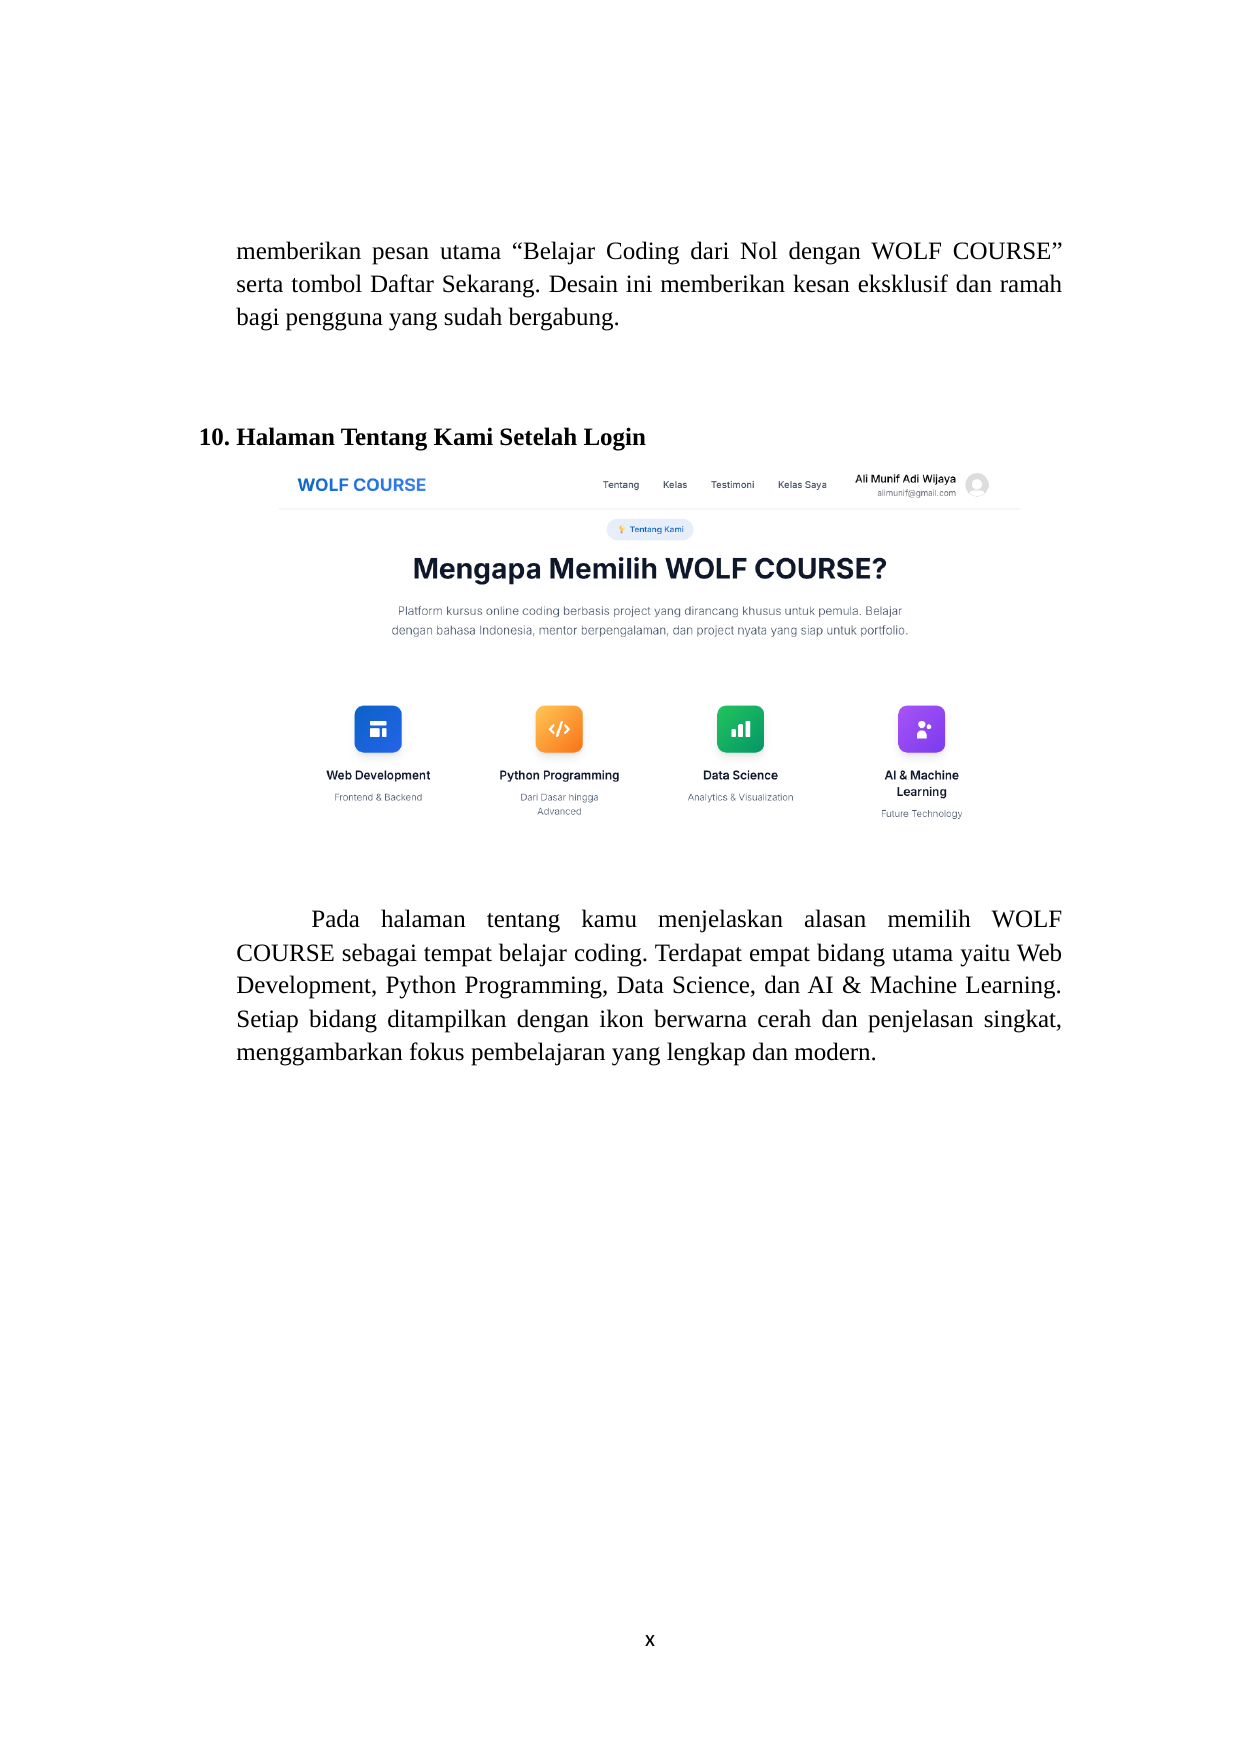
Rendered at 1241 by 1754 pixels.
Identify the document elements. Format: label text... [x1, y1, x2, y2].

picture [278, 461, 1021, 884]
subtitle Halaman Tentang Kami Setelah Login [199, 422, 1063, 451]
text Pada halaman tentang kamu menjelaskan alasan memilih WOLF COURSE sebagai tempat belajar coding. Terdapat empat bidang utama yaitu Web Development, Python Programming, Data Science, dan AI & Machine Learning. Setiap bidang ditampilkan dengan ikon berwarna cerah dan penjelasan singkat, menggambarkan fokus pembelajaran yang lengkap dan modern. [236, 904, 1063, 1065]
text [236, 236, 1063, 331]
